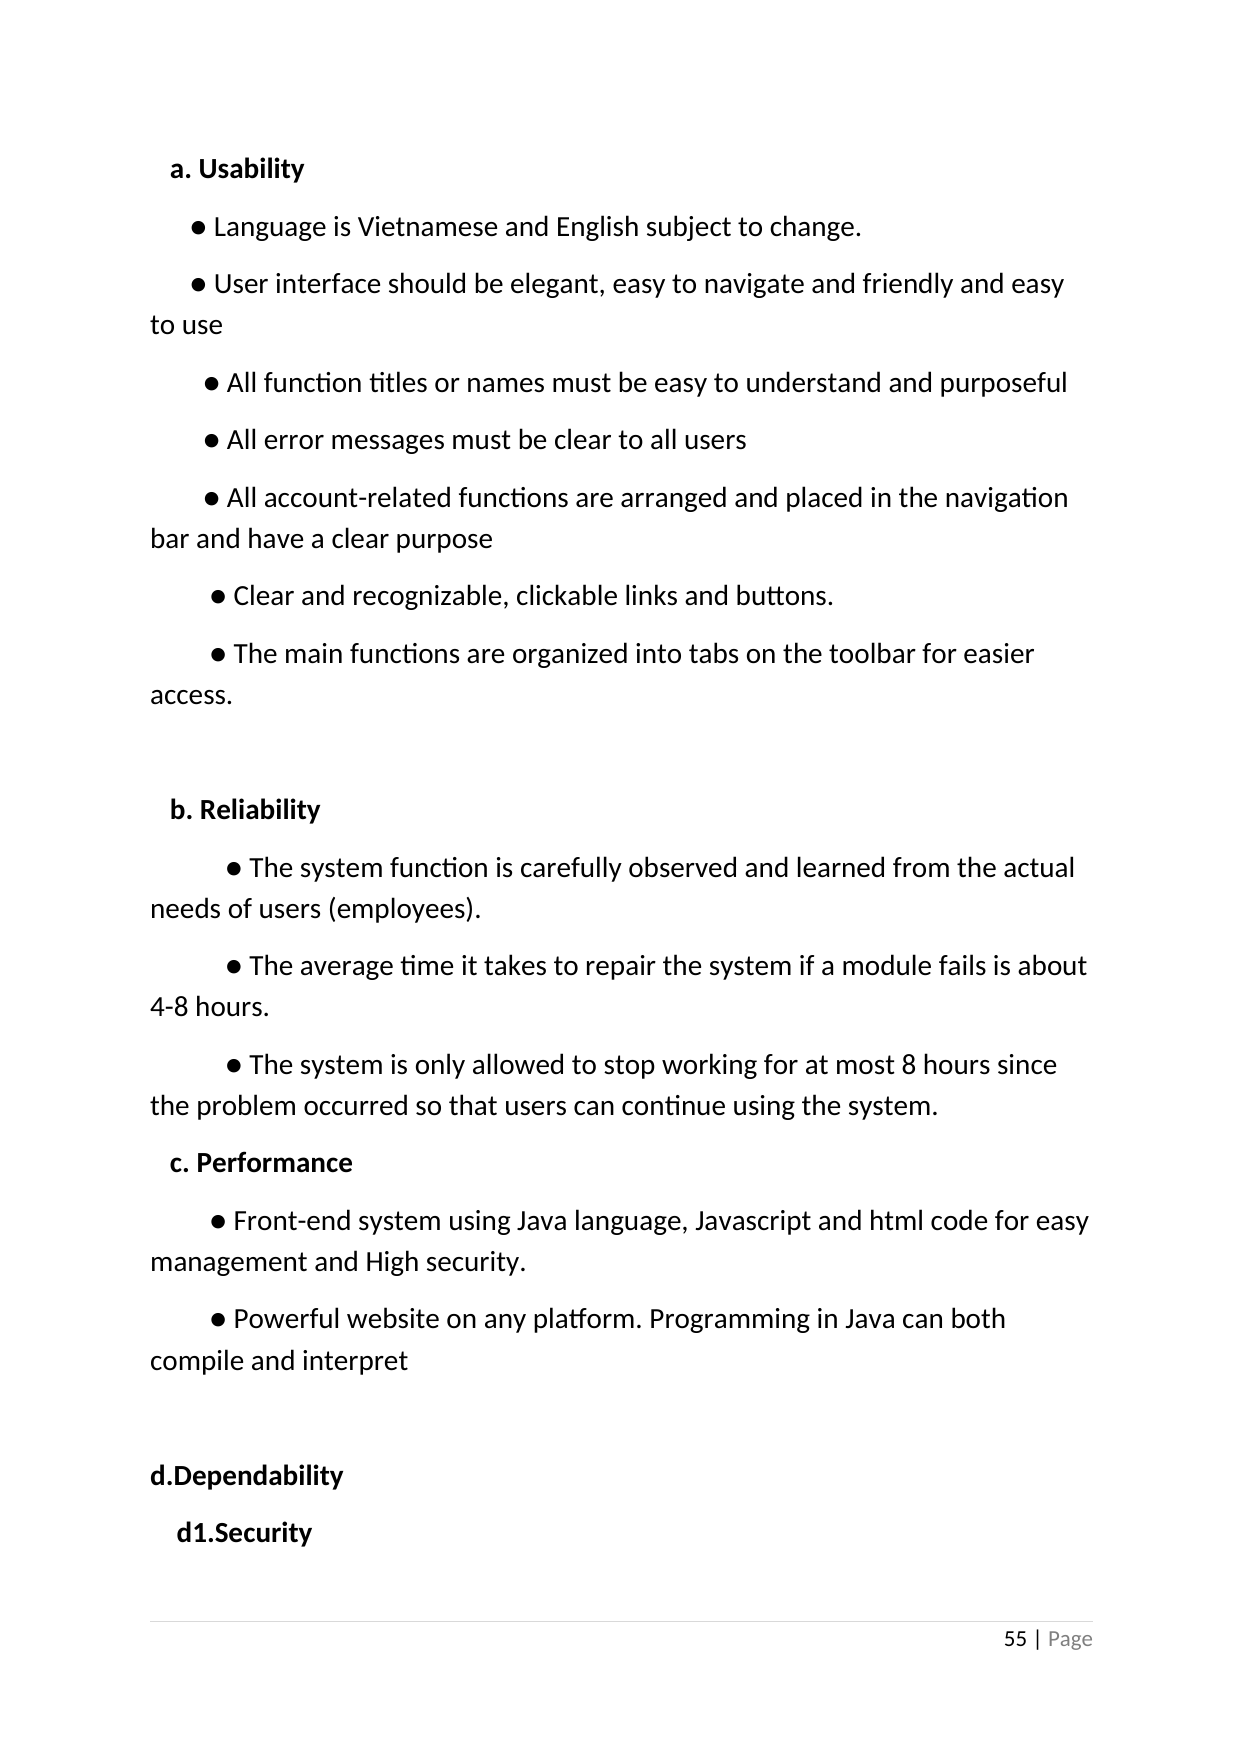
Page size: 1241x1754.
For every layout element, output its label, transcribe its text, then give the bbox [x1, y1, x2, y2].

text ● The system function is carefully observed and learned from the actual needs of users (employees). [150, 849, 1093, 925]
text d1.Security [150, 1514, 1093, 1550]
text ● Front-end system using Java language, Javascript and html code for easy management and High security. [150, 1202, 1093, 1279]
text ● Powerful website on any platform. Programming in Java can both compile and interpret [150, 1301, 1093, 1377]
text ● The system is only allowed to stop working for at most 8 hours since the problem occurred so that users can continue using the system. [150, 1046, 1093, 1122]
text ● The average time it takes to repair the system if a module fails is about 4-8 hours. [150, 947, 1093, 1024]
text ● All account-related functions are arranged and placed in the navigation bar and have a clear purpose [150, 479, 1093, 556]
text ● All function titles or names must be easy to understand and purposeful [150, 364, 1093, 399]
text a. Usability [150, 150, 1093, 186]
text ● Clear and recognizable, clickable links and buttons. [150, 577, 1093, 613]
text d.Dependability [150, 1457, 1093, 1492]
text ● The main functions are organized into tabs on the toolbar for easier access. [150, 635, 1093, 712]
text b. Reliability [150, 791, 1093, 827]
text ● All error messages must be clear to all users [150, 421, 1093, 457]
text ● Language is Vietnamese and English subject to change. [150, 208, 1093, 243]
text ● User interface should be elegant, easy to navigate and friendly and easy to use [150, 265, 1093, 342]
text c. Performance [150, 1144, 1093, 1180]
